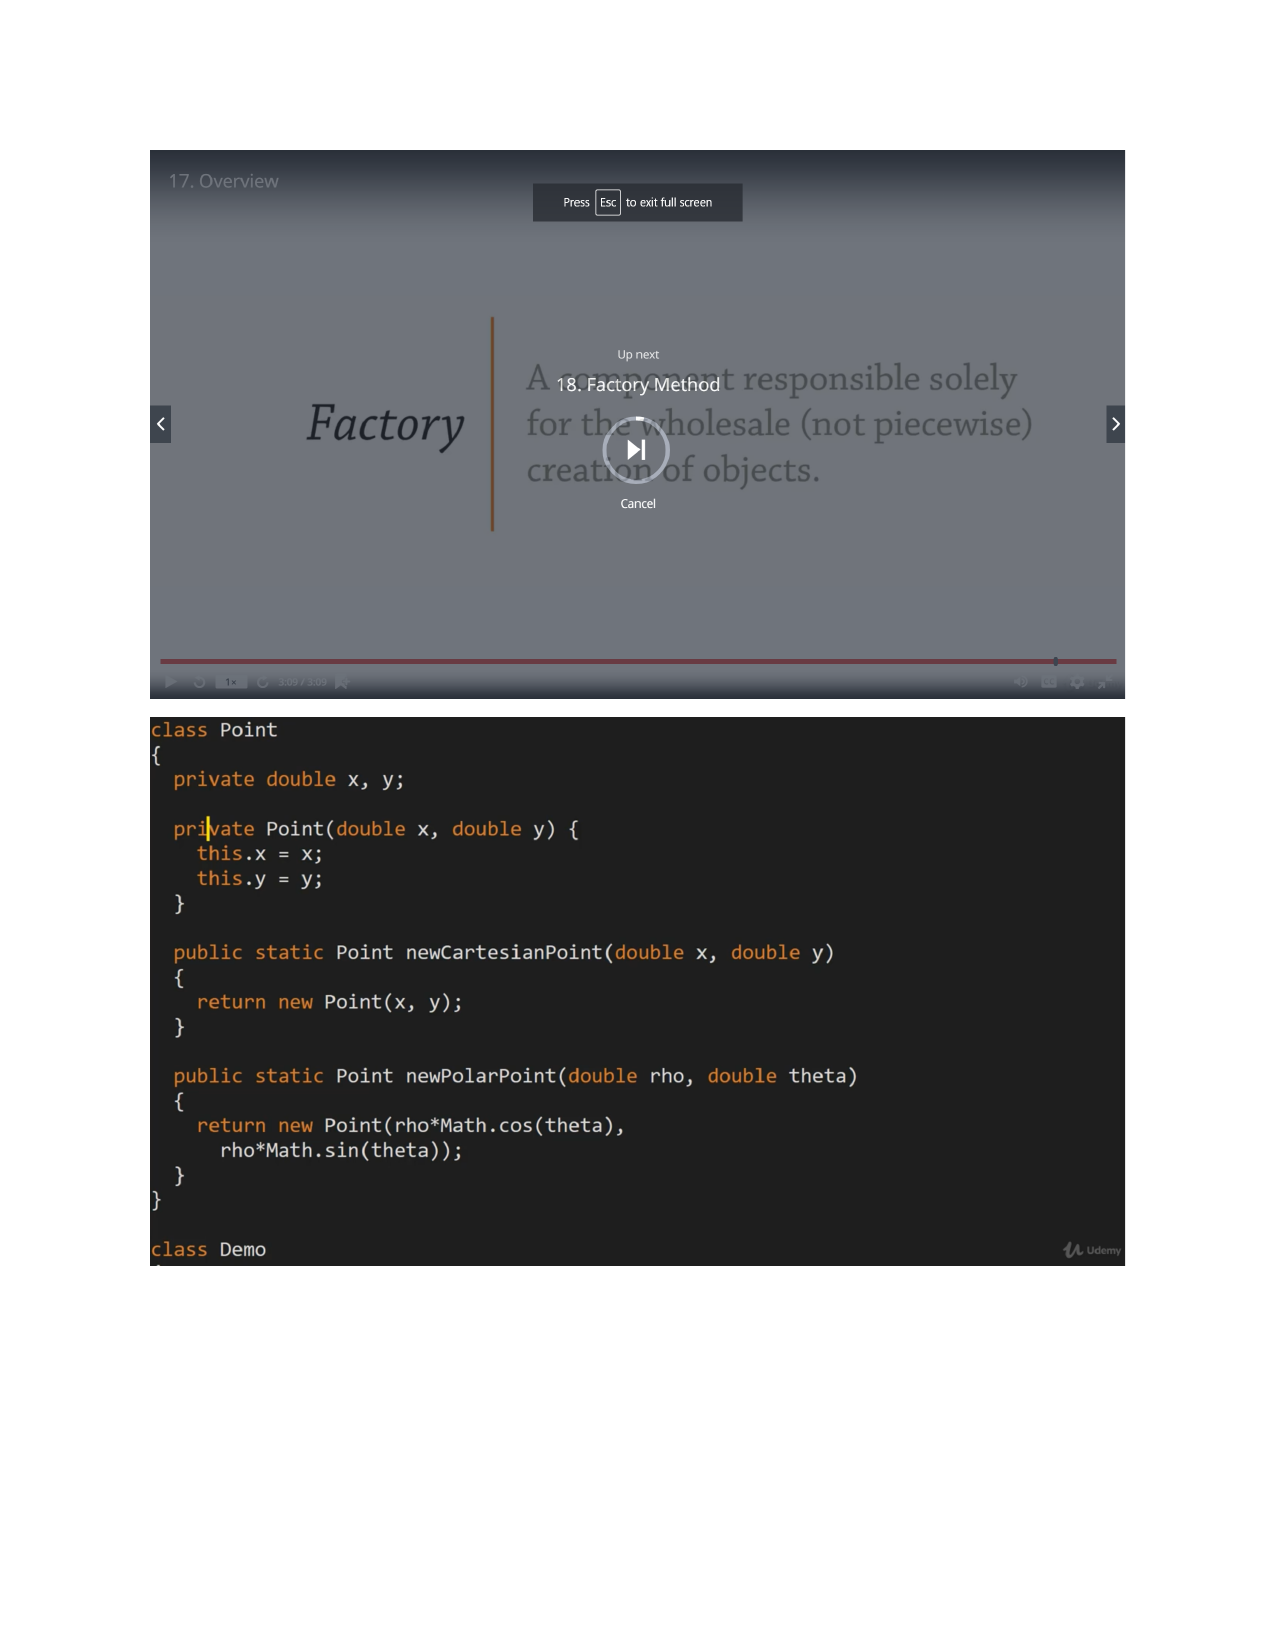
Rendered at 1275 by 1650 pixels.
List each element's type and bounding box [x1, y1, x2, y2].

picture [150, 717, 1125, 1266]
picture [150, 150, 1125, 699]
